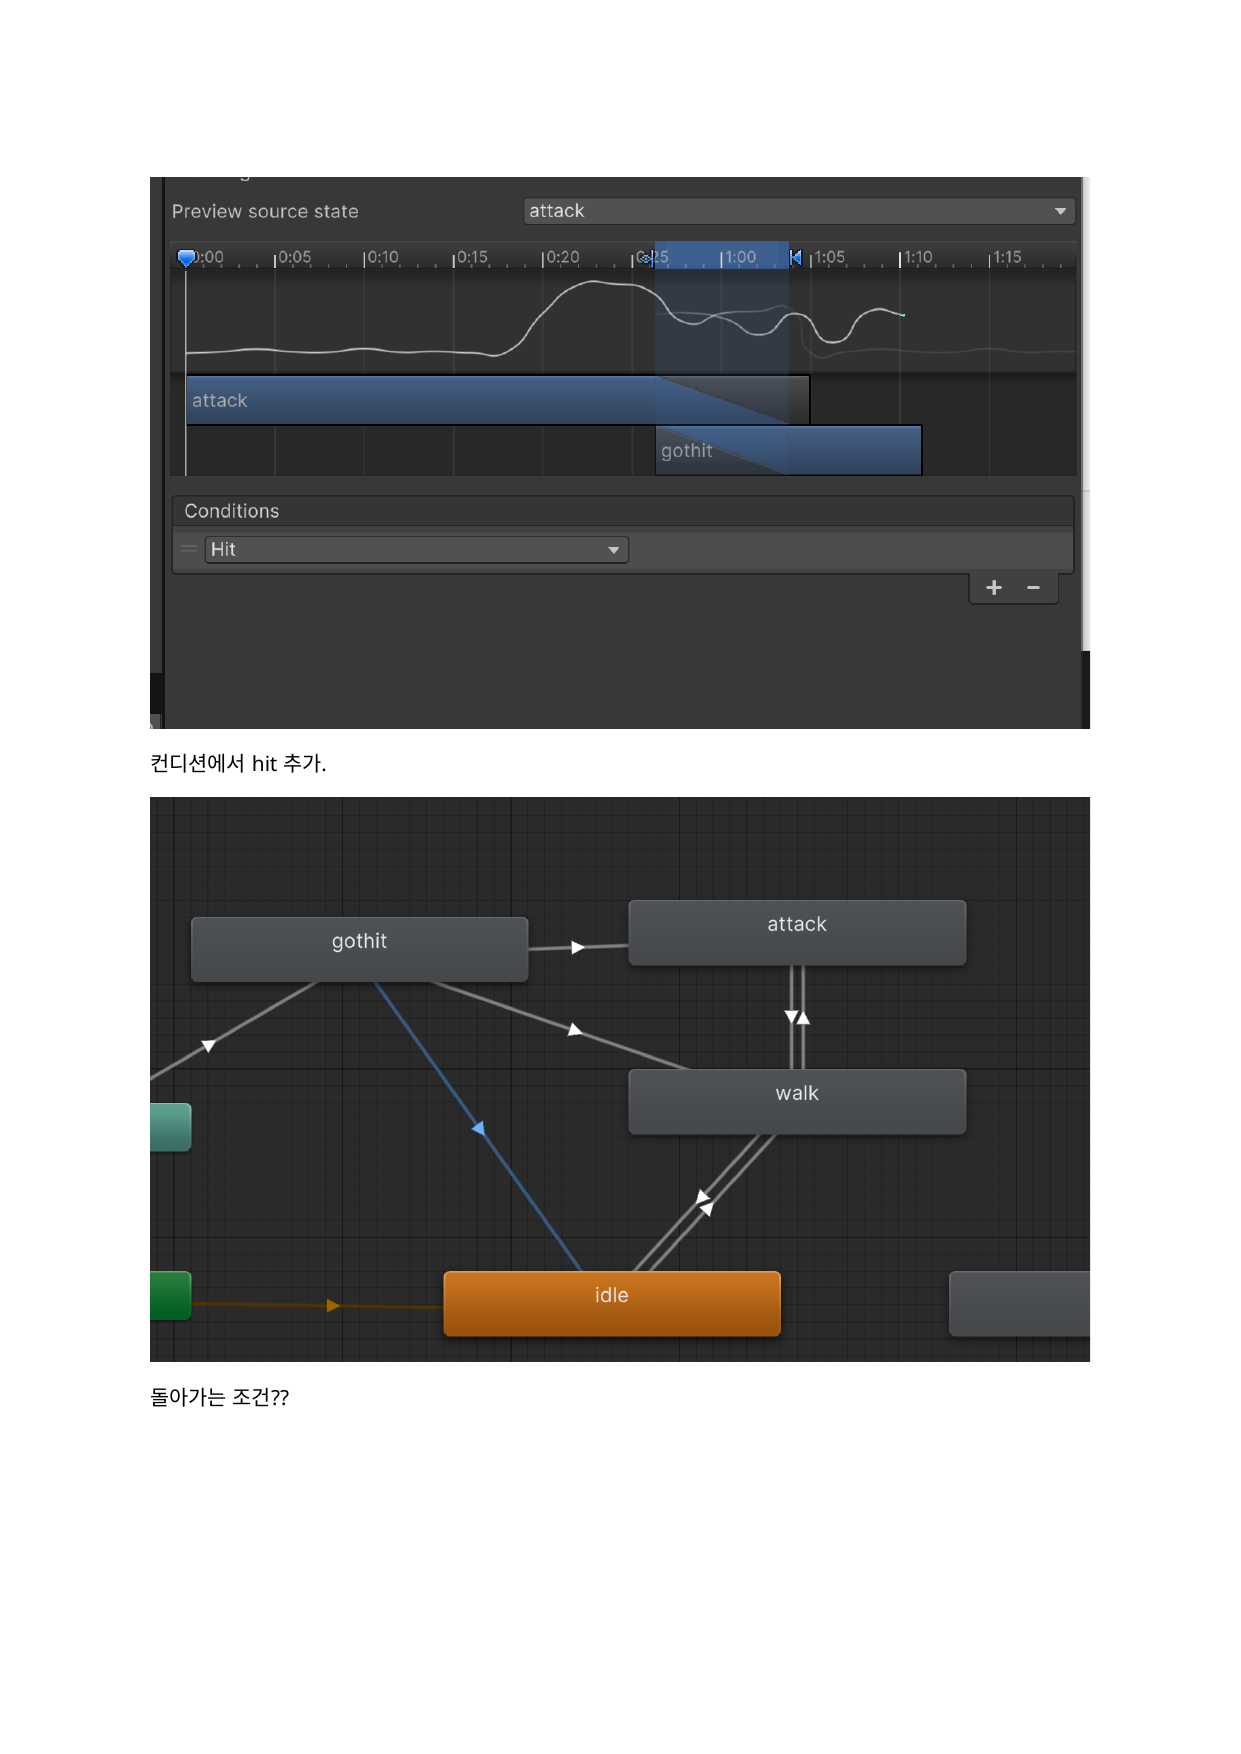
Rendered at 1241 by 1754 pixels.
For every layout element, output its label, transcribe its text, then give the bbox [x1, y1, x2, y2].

picture [150, 797, 1091, 1362]
text 컨디션에서 hit 추가. [150, 748, 1090, 778]
text 돌아가는 조건?? [150, 1381, 1090, 1411]
picture [150, 177, 1091, 729]
